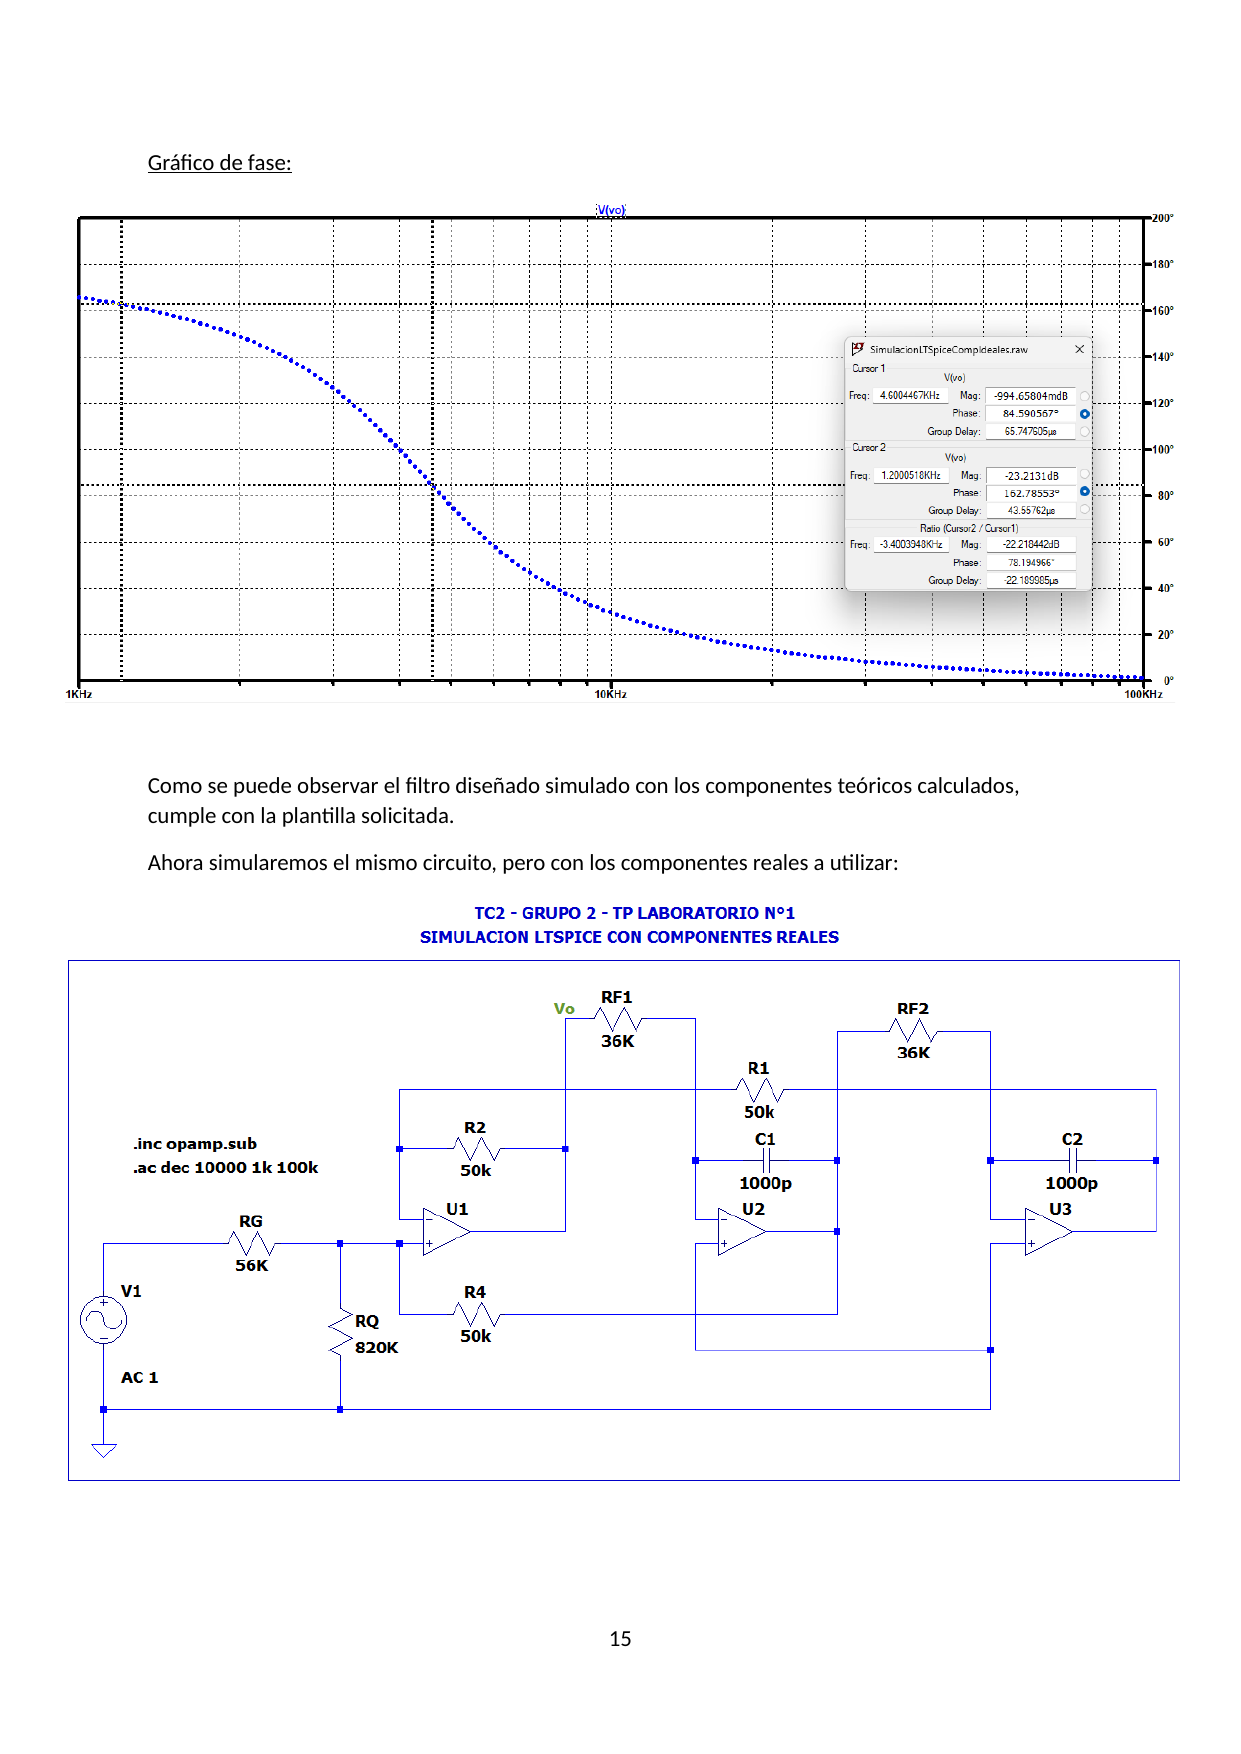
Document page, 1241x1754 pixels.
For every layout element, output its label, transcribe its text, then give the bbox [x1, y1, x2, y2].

picture [65, 204, 1175, 703]
text Gráfico de fase: [148, 148, 1092, 176]
text Como se puede observar el filtro diseñado simulado con los componentes teóricos calculados, cumple con la plantilla solicitada. [148, 771, 1092, 829]
text Ahora simularemos el mismo circuito, pero con los componentes reales a utilizar: [148, 848, 1092, 876]
picture [48, 899, 1202, 1486]
